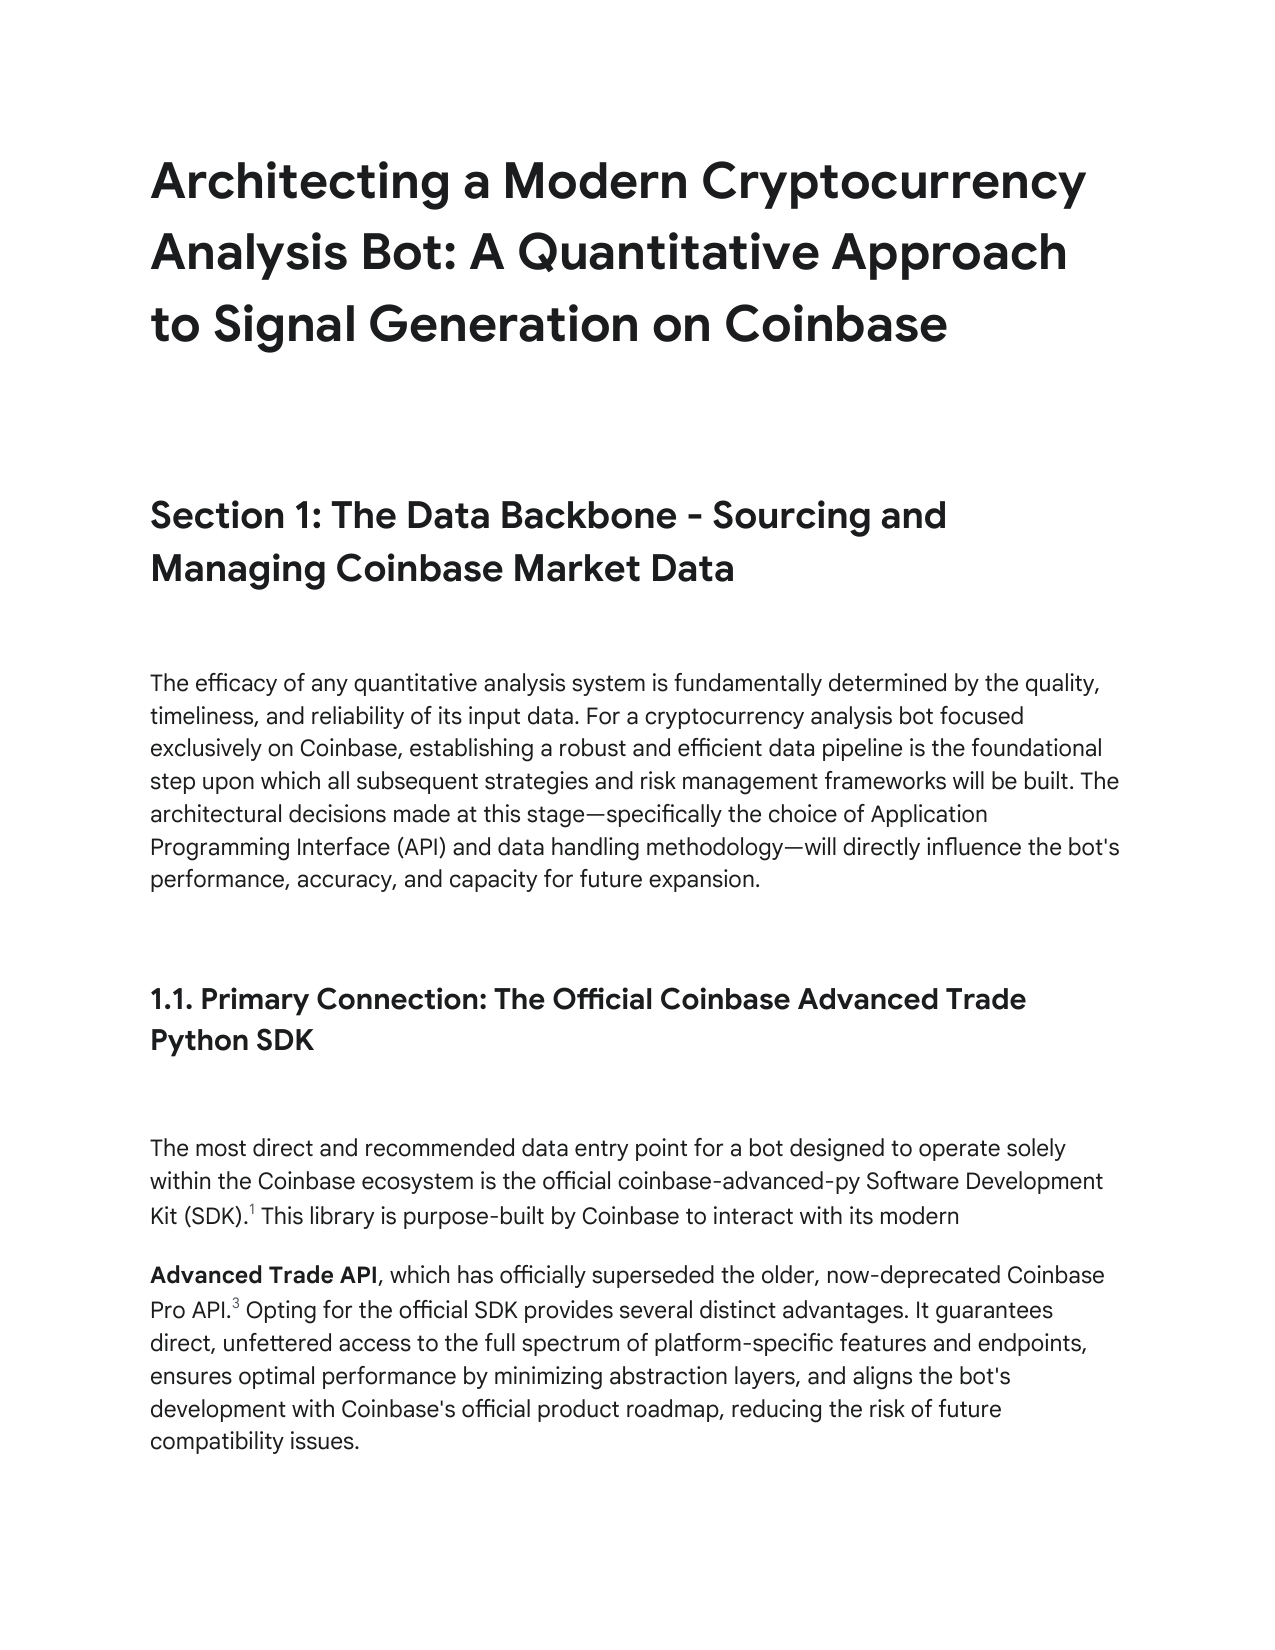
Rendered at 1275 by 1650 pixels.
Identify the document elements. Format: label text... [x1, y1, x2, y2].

text The efficacy of any quantitative analysis system is fundamentally determined by the quality, timeliness, and reliability of its input data. For a cryptocurrency analysis bot focused exclusively on Coinbase, establishing a robust and efficient data pipeline is the foundational step upon which all subsequent strategies and risk management frameworks will be built. The architectural decisions made at this stage—specifically the choice of Application Programming Interface (API) and data handling methodology—will directly influence the bot's performance, accuracy, and capacity for future expansion. [150, 669, 1125, 894]
text Advanced Trade API, which has officially superseded the older, now-deprecated Coinbase Pro API.3 Opting for the official SDK provides several distinct advantages. It guarantees direct, unfettered access to the full spectrum of platform-specific features and endpoints, ensures optimal performance by minimizing abstraction layers, and aligns the bot's development with Coinbase's official product roadmap, reducing the risk of future compatibility issues. [150, 1261, 1125, 1456]
subtitle 1.1. Primary Connection: The Official Coinbase Advanced Trade Python SDK [150, 981, 1125, 1059]
subtitle Section 1: The Data Backbone - Sourcing and Managing Coinbase Market Data [150, 492, 1125, 592]
text The most direct and recommended data entry point for a bot designed to operate solely within the Coinbase ecosystem is the official coinbase-advanced-py Software Development Kit (SDK).1 This library is purpose-built by Coinbase to interact with its modern [150, 1134, 1125, 1232]
subtitle Architecting a Modern Cryptocurrency Analysis Bot: A Quantitative Approach to Signal Generation on Coinbase [150, 150, 1125, 355]
